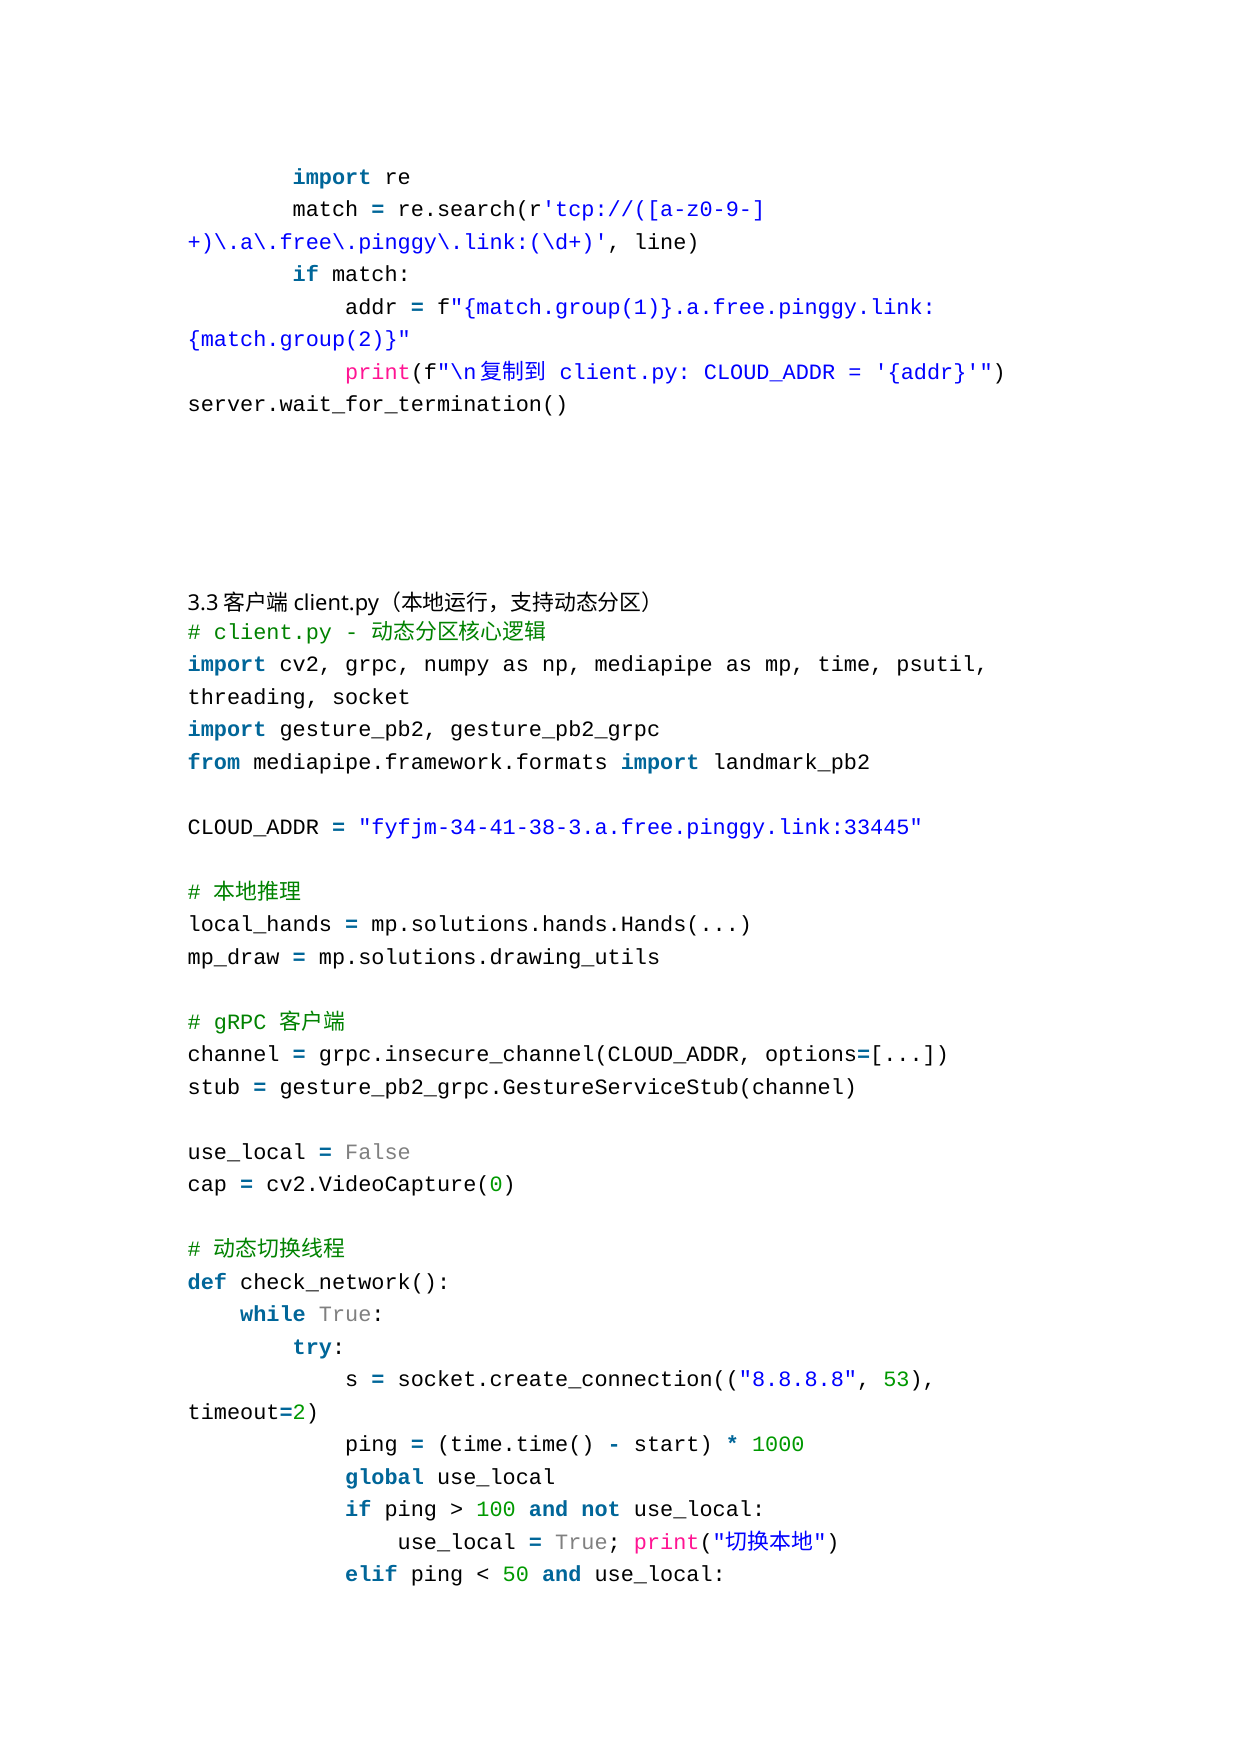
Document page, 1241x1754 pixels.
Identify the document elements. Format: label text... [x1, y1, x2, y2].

text CLOUD_ADDR = "fyfjm-34-41-38-3.a.free.pinggy.link:33445" [187, 812, 1053, 844]
text cap = cv2.VideoCapture(0) [187, 1169, 1053, 1202]
text try: [187, 1332, 1053, 1364]
text stub = gesture_pb2_grpc.GestureServiceStub(channel) [187, 1072, 1053, 1104]
text # gRPC 客户端 [187, 1007, 1053, 1039]
text def check_network(): [187, 1267, 1053, 1299]
text channel = grpc.insecure_channel(CLOUD_ADDR, options=[...]) [187, 1039, 1053, 1072]
text import gesture_pb2, gesture_pb2_grpc [187, 714, 1053, 747]
text global use_local [187, 1462, 1053, 1494]
text use_local = False [187, 1137, 1053, 1169]
text elif ping < 50 and use_local: [187, 1559, 1053, 1592]
text # 动态切换线程 [187, 1234, 1053, 1267]
text if ping > 100 and not use_local: [187, 1494, 1053, 1527]
text ping = (time.time() - start) * 1000 [187, 1429, 1053, 1462]
text print(f"\n复制到 client.py: CLOUD_ADDR = '{addr}'") [187, 357, 1053, 389]
text addr = f"{match.group(1)}.a.free.pinggy.link:{match.group(2)}" [187, 292, 1053, 357]
text match = re.search(r'tcp://([a-z0-9-]+)\.a\.free\.pinggy\.link:(\d+)', line) [187, 194, 1053, 259]
text server.wait_for_termination() [187, 389, 1053, 422]
text import cv2, grpc, numpy as np, mediapipe as mp, time, psutil, threading, socket [187, 649, 1053, 714]
text mp_draw = mp.solutions.drawing_utils [187, 942, 1053, 974]
text while True: [187, 1299, 1053, 1332]
text # 本地推理 [187, 877, 1053, 909]
text import re [187, 162, 1053, 194]
text 3.3客户端 client.py（本地运行，支持动态分区） [187, 584, 1053, 617]
text use_local = True; print("切换本地") [187, 1527, 1053, 1559]
text local_hands = mp.solutions.hands.Hands(...) [187, 909, 1053, 942]
text from mediapipe.framework.formats import landmark_pb2 [187, 747, 1053, 779]
text if match: [187, 259, 1053, 292]
text s = socket.create_connection(("8.8.8.8", 53), timeout=2) [187, 1364, 1053, 1429]
text # client.py - 动态分区核心逻辑 [187, 617, 1053, 649]
